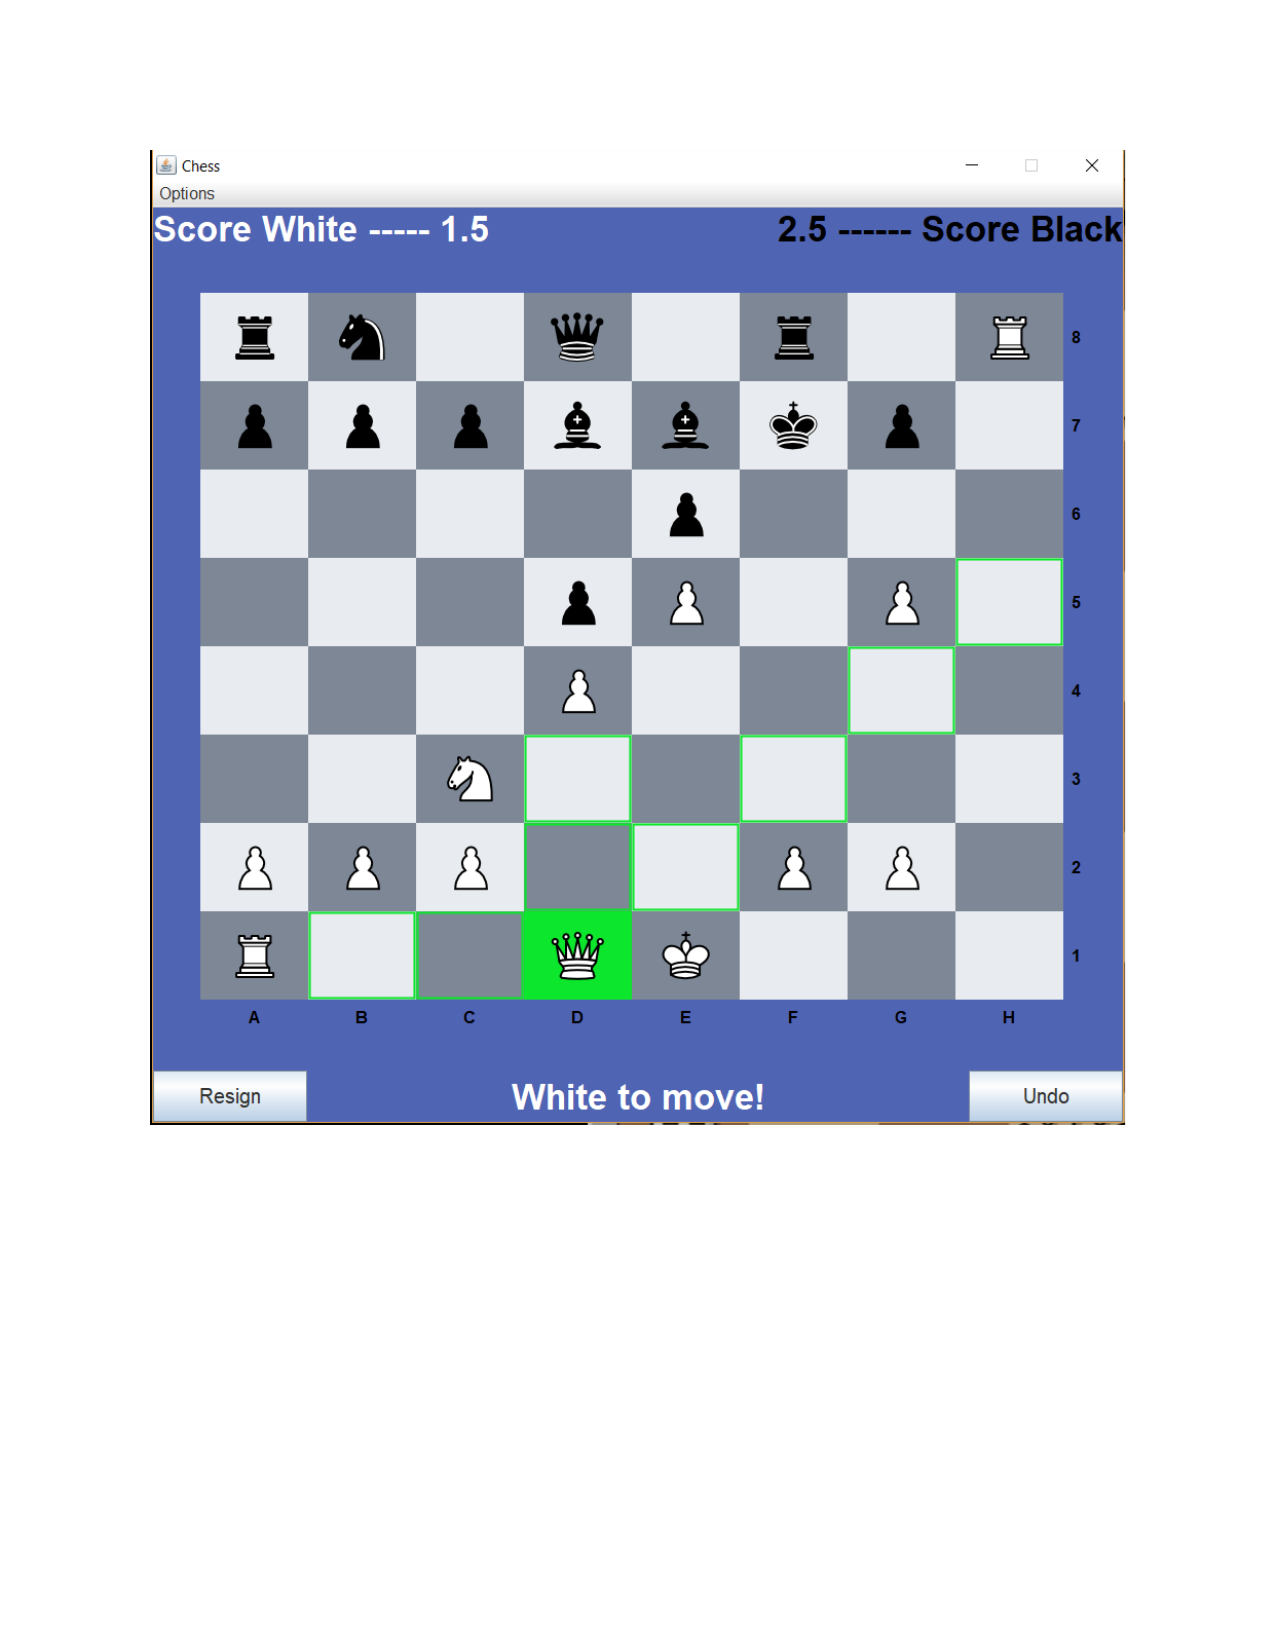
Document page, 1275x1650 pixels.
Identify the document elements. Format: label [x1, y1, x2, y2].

picture [150, 150, 1125, 1125]
